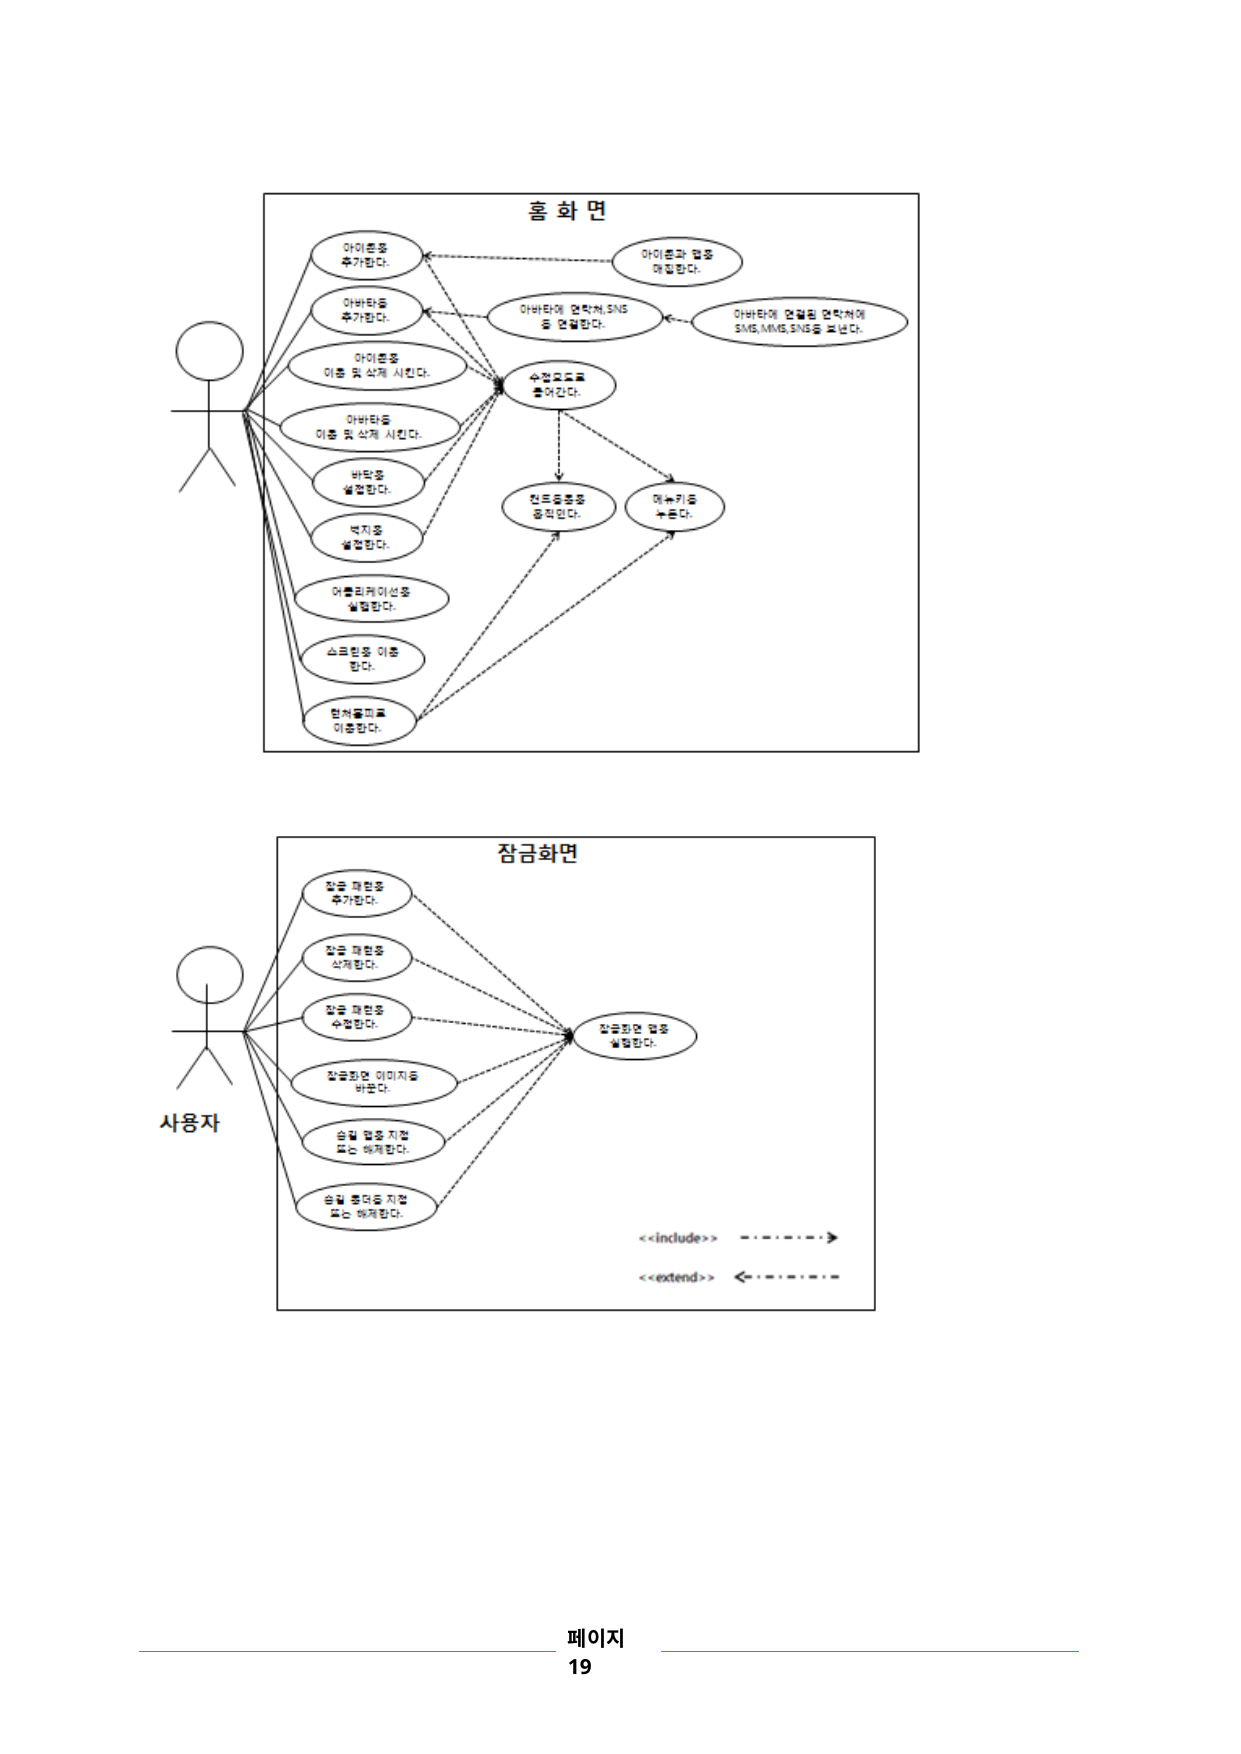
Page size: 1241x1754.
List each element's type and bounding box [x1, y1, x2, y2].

picture [150, 788, 901, 1352]
picture [150, 177, 928, 761]
